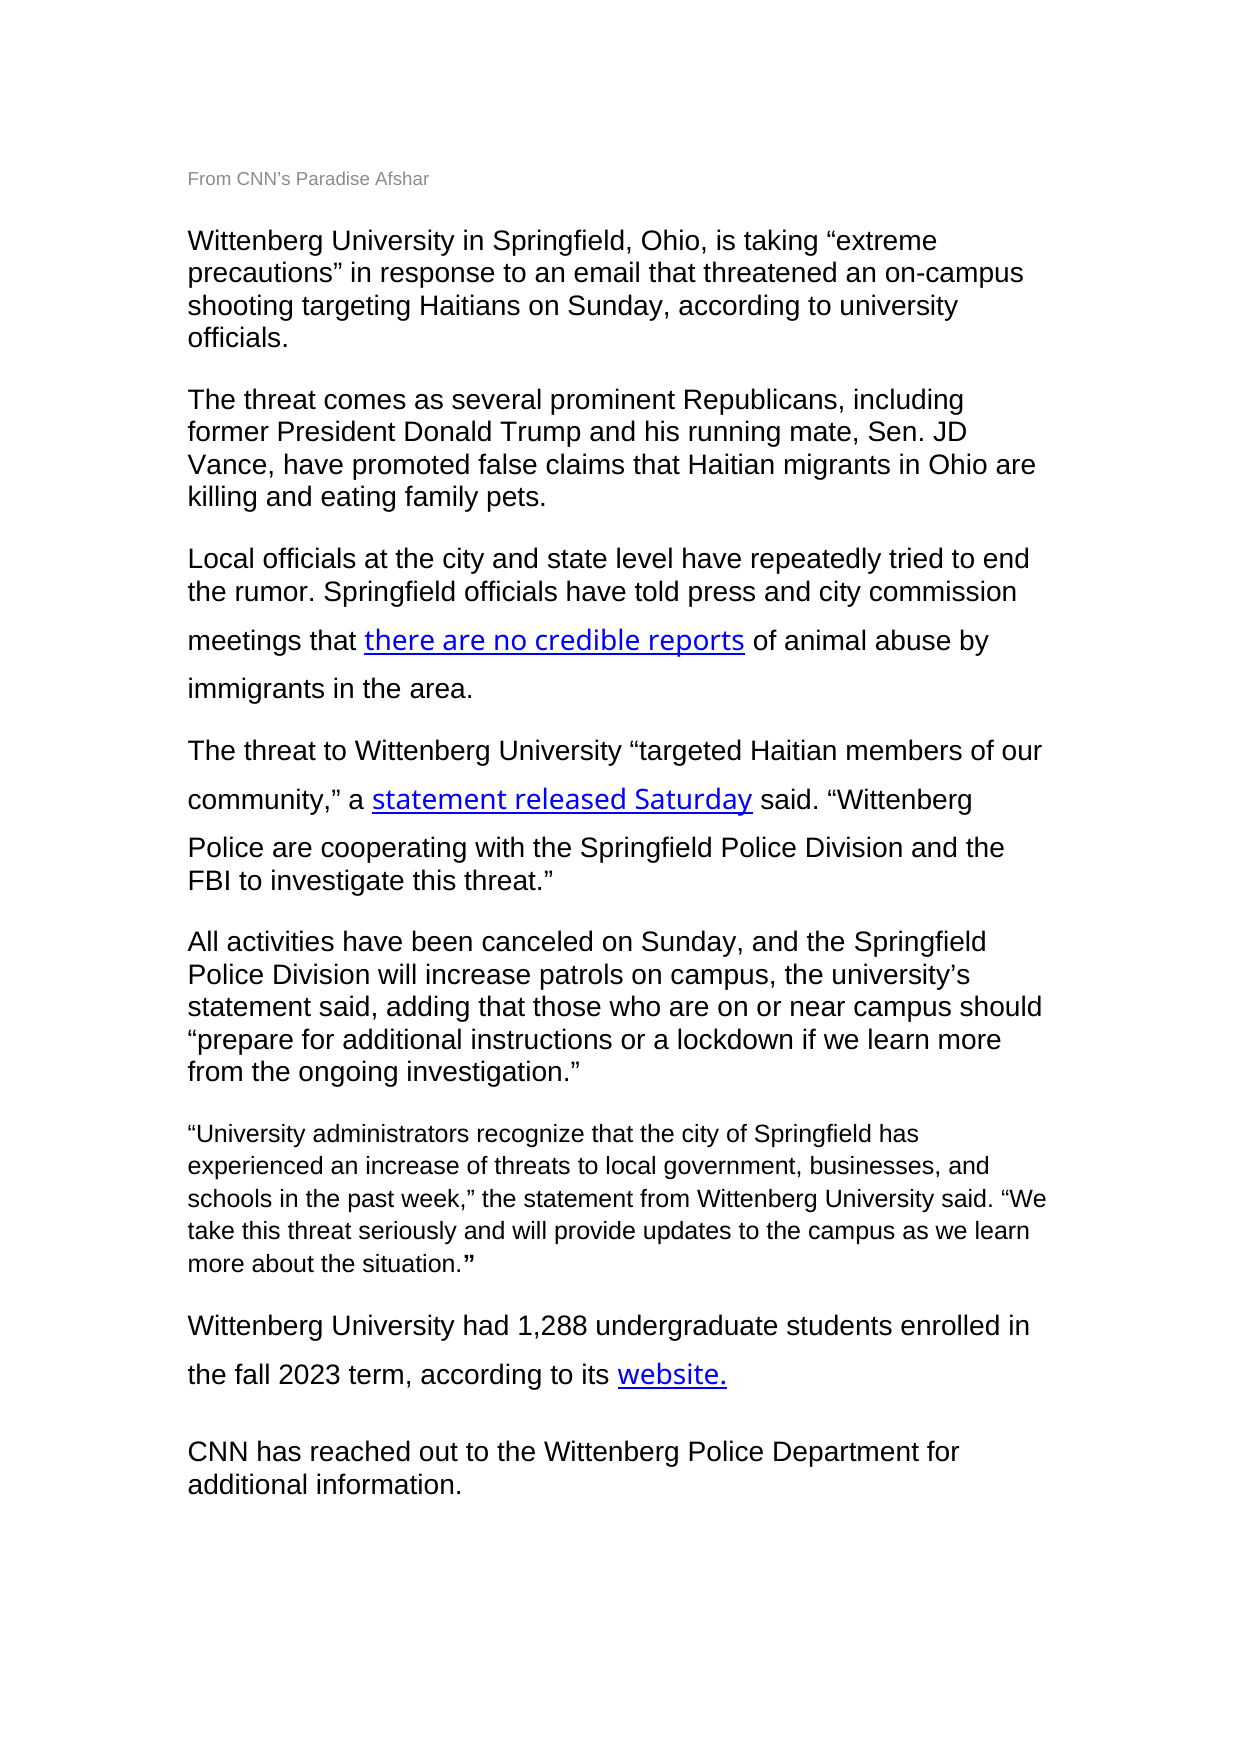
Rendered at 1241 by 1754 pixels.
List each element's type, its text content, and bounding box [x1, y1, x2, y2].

text “University administrators recognize that the city of Springfield has experienced an increase of threats to local government, businesses, and schools in the past week,” the statement from Wittenberg University said. “We take this threat seriously and will provide updates to the campus as we learn more about the situation.” [187, 1117, 1053, 1279]
text All activities have been canceled on Sunday, and the Springfield Police Division will increase patrols on campus, the university’s statement said, adding that those who are on or near campus should “prepare for additional instructions or a lockdown if we learn more from the ongoing investigation.” [187, 925, 1053, 1088]
text The threat to Wittenberg University “targeted Haitian members of our community,” a statement released Saturday said. “Wittenberg Police are cooperating with the Springfield Police Division and the FBI to investigate this threat.” [187, 734, 1053, 896]
text From CNN’s Paradise Afshar [187, 162, 1053, 194]
text Local officials at the city and state level have repeatedly tried to end the rumor. Springfield officials have told press and city commission meetings that there are no credible reports of animal abuse by immigrants in the area. [187, 542, 1053, 704]
text The threat comes as several prominent Republicans, including former President Donald Trump and his running mate, Sen. JD Vance, have promoted false claims that Haitian migrants in Ohio are killing and eating family pets. [187, 383, 1053, 513]
text CNN has reached out to the Wittenberg Police Department for additional information. [187, 1435, 1053, 1500]
text Wittenberg University had 1,288 undergraduate students enrolled in the fall 2023 term, according to its website. [187, 1309, 1053, 1406]
text Wittenberg University in Springfield, Ohio, is taking “extreme precautions” in response to an email that threatened an on-campus shooting targeting Haitians on Sunday, according to university officials. [187, 224, 1053, 354]
